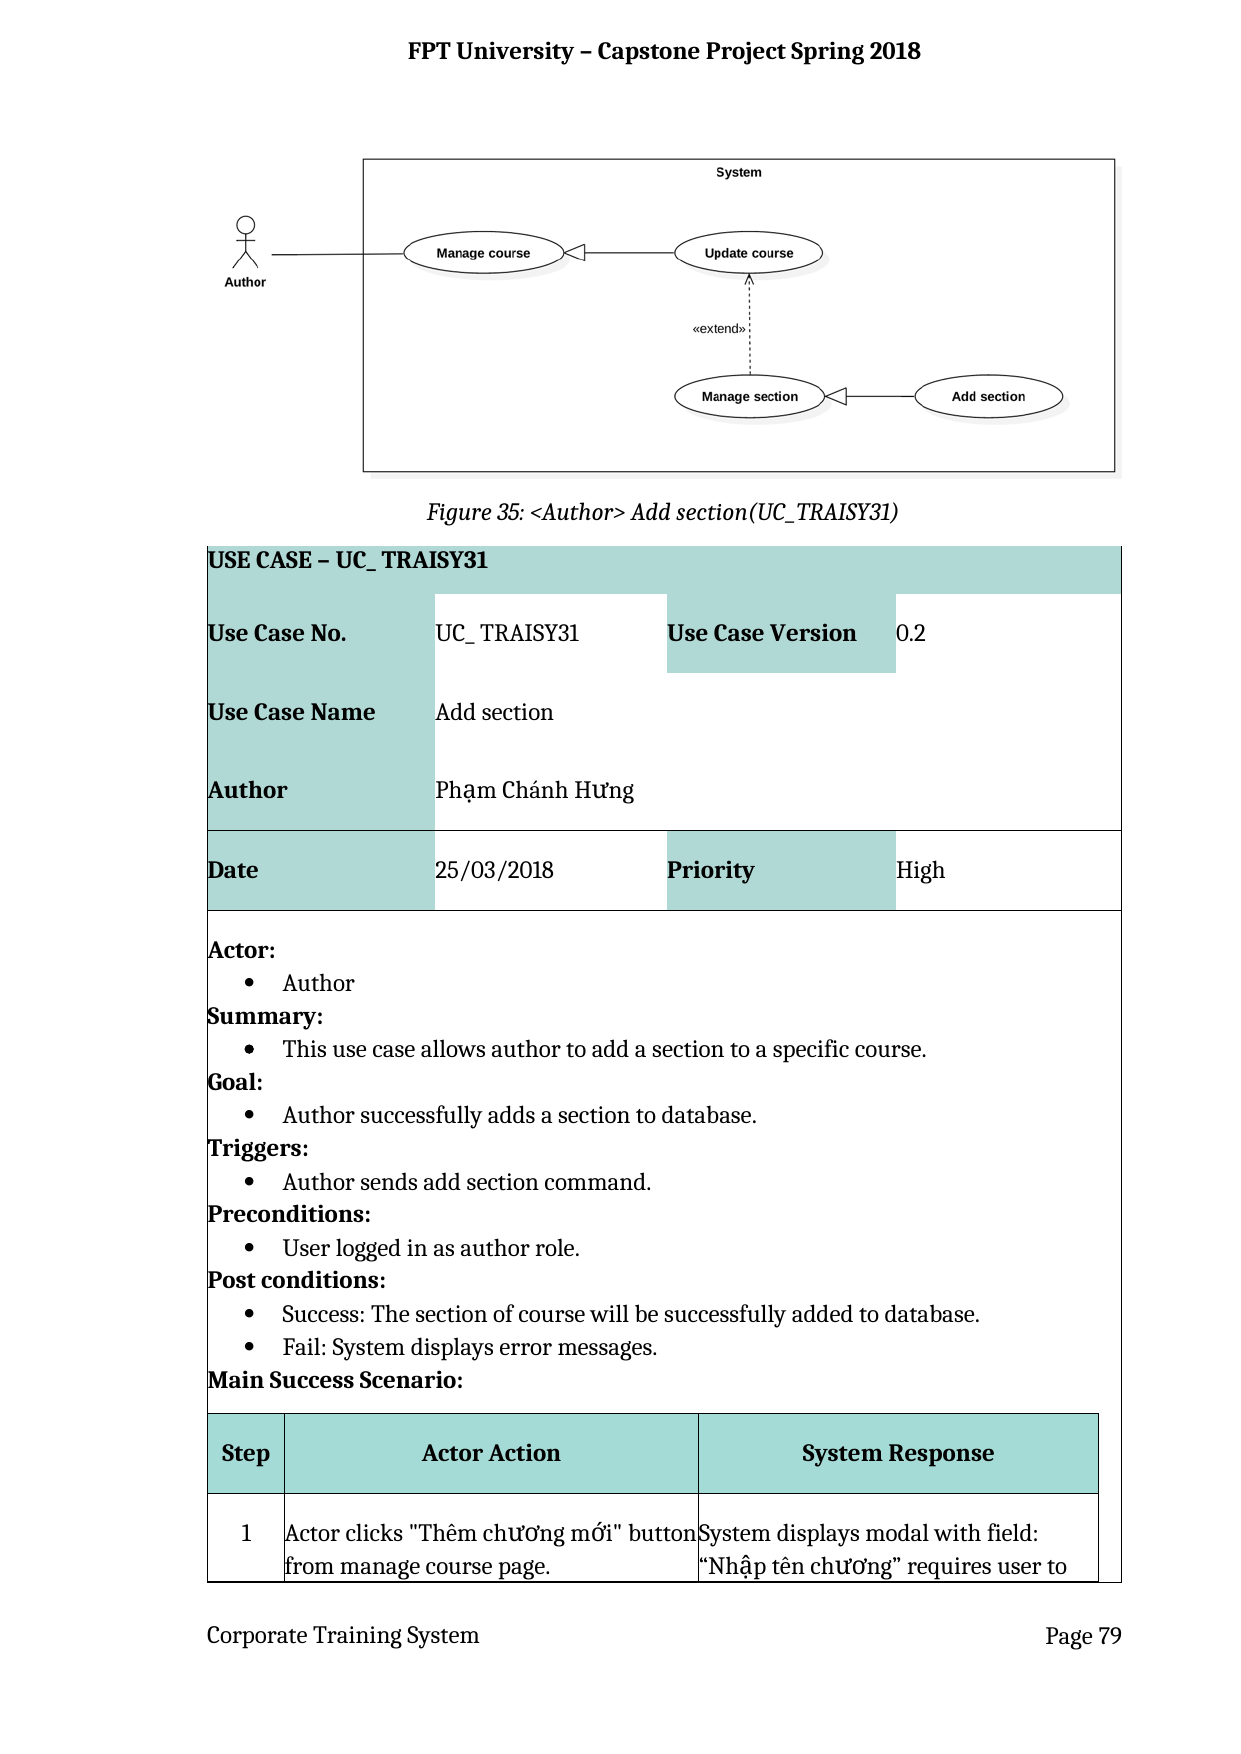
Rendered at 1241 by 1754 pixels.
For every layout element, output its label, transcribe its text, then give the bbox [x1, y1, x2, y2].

table_cell Use Case Version [667, 594, 896, 673]
table_cell UC_ TRAISY31 [435, 594, 667, 673]
table_cell High [896, 831, 1121, 910]
table_cell Date [208, 831, 435, 910]
table_cell Use Case Name [208, 673, 435, 751]
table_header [208, 911, 1121, 1582]
table_cell Use Case No. [208, 594, 435, 673]
text Figure 35: <Author> Add section(UC_TRAISY31) [207, 498, 1122, 527]
table_header USE CASE – UC_ TRAISY31 [208, 546, 1121, 594]
picture [206, 147, 1127, 484]
table_cell Author [208, 751, 435, 830]
table_cell Add section [435, 673, 1121, 751]
table_cell 0.2 [896, 594, 1121, 673]
table_cell Priority [667, 831, 896, 910]
table_cell 25/03/2018 [435, 831, 667, 910]
table_cell Phạm Chánh Hưng [435, 751, 1121, 830]
